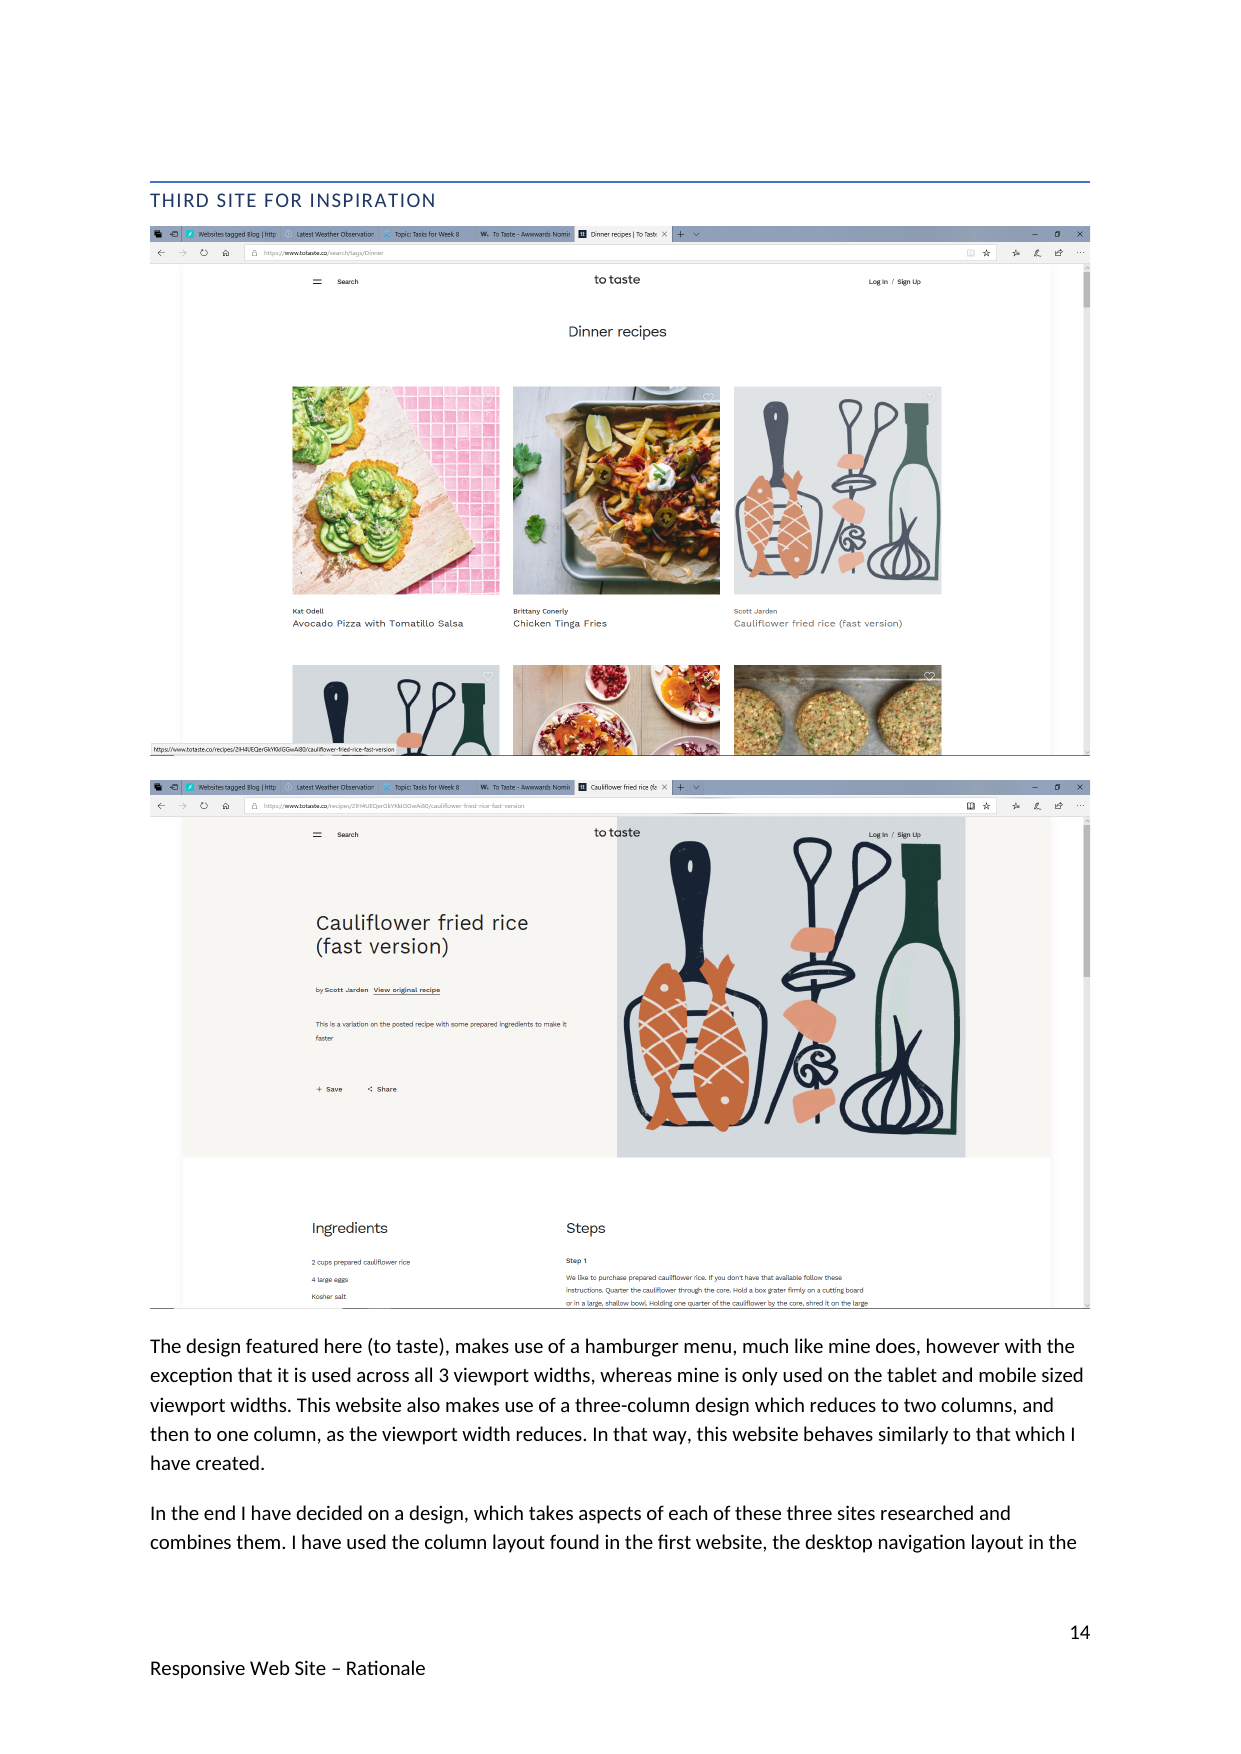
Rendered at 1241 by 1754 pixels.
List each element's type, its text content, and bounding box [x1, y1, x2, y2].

picture [150, 780, 1091, 1309]
text The design featured here (to taste), makes use of a hamburger menu, much like mine does, however with the exception that it is used across all 3 viewport widths, whereas mine is only used on the tablet and mobile sized viewport widths. This website also makes use of a three-column design which reduces to two columns, and then to one column, as the viewport width reduces. In that way, this website behaves similarly to that which I have created. [150, 1333, 1090, 1476]
subtitle Third site for inspiration [150, 183, 1090, 212]
picture [150, 226, 1091, 756]
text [150, 1500, 1090, 1555]
